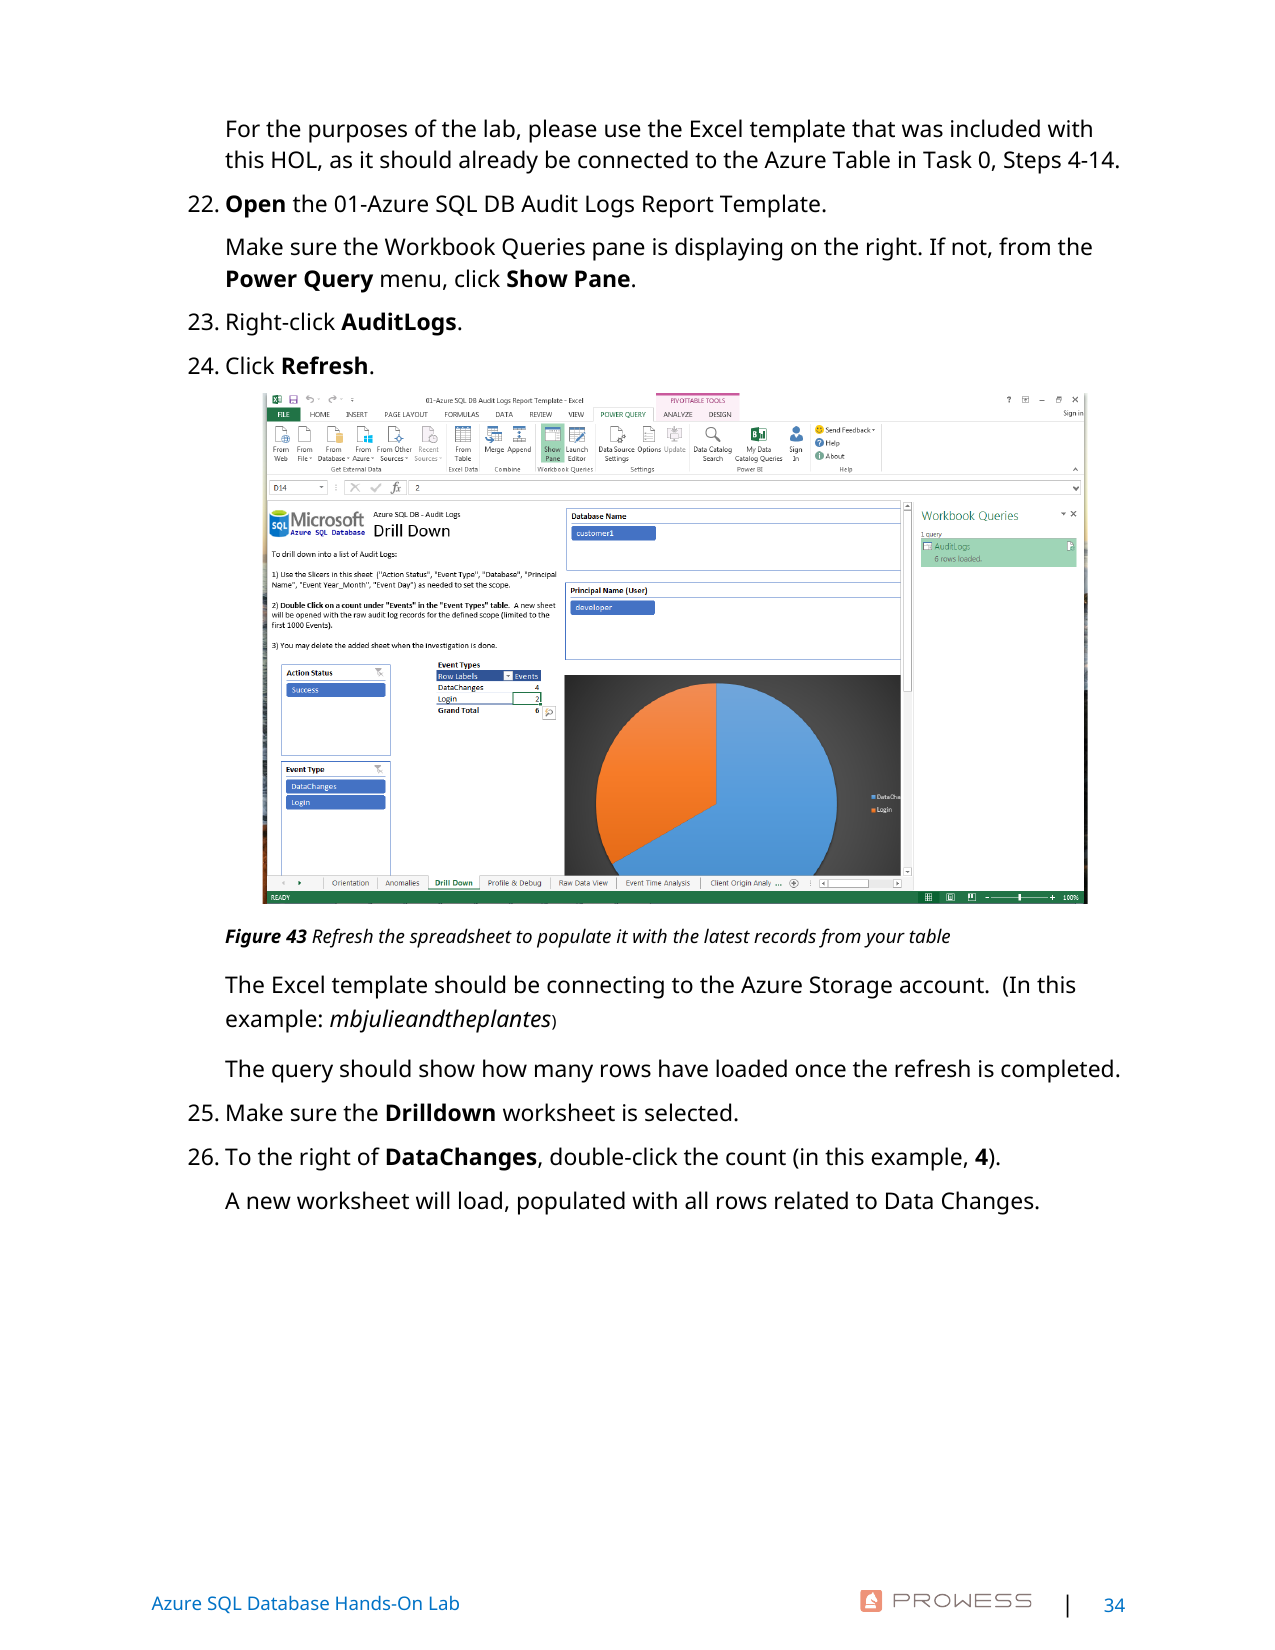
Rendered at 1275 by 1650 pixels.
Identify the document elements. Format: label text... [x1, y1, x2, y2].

picture [860, 1590, 1032, 1612]
list For the purposes of the lab, please use the Excel template that was included with this HOL, as it should already be connected to the Azure Table in Task 0, Steps 4-14. [225, 112, 1125, 175]
text Right-click AuditLogs. [187, 306, 1125, 337]
text Open the 01-Azure SQL DB Audit Logs Report Template. [187, 187, 1125, 219]
list The query should show how many rows have loaded once the refresh is completed. [225, 1053, 1125, 1085]
list Make sure the Workbook Queries pane is displaying on the right. If not, from the Power Query menu, click Show Pane. [225, 231, 1125, 294]
text Figure 43 Refresh the spreadsheet to populate it with the latest records from your table [225, 923, 1125, 948]
text Click Refresh. [187, 350, 1125, 381]
text The Excel template should be connecting to the Azure Storage account. (In this example: mbjulieandtheplantes) [225, 969, 1125, 1034]
list A new worksheet will load, populated with all rows related to Data Changes. [225, 1185, 1125, 1216]
text To the right of DataChanges, double-click the count (in this example, 4). [187, 1141, 1125, 1172]
text Make sure the Drilldown worksheet is selected. [187, 1097, 1125, 1128]
picture [262, 393, 1088, 904]
